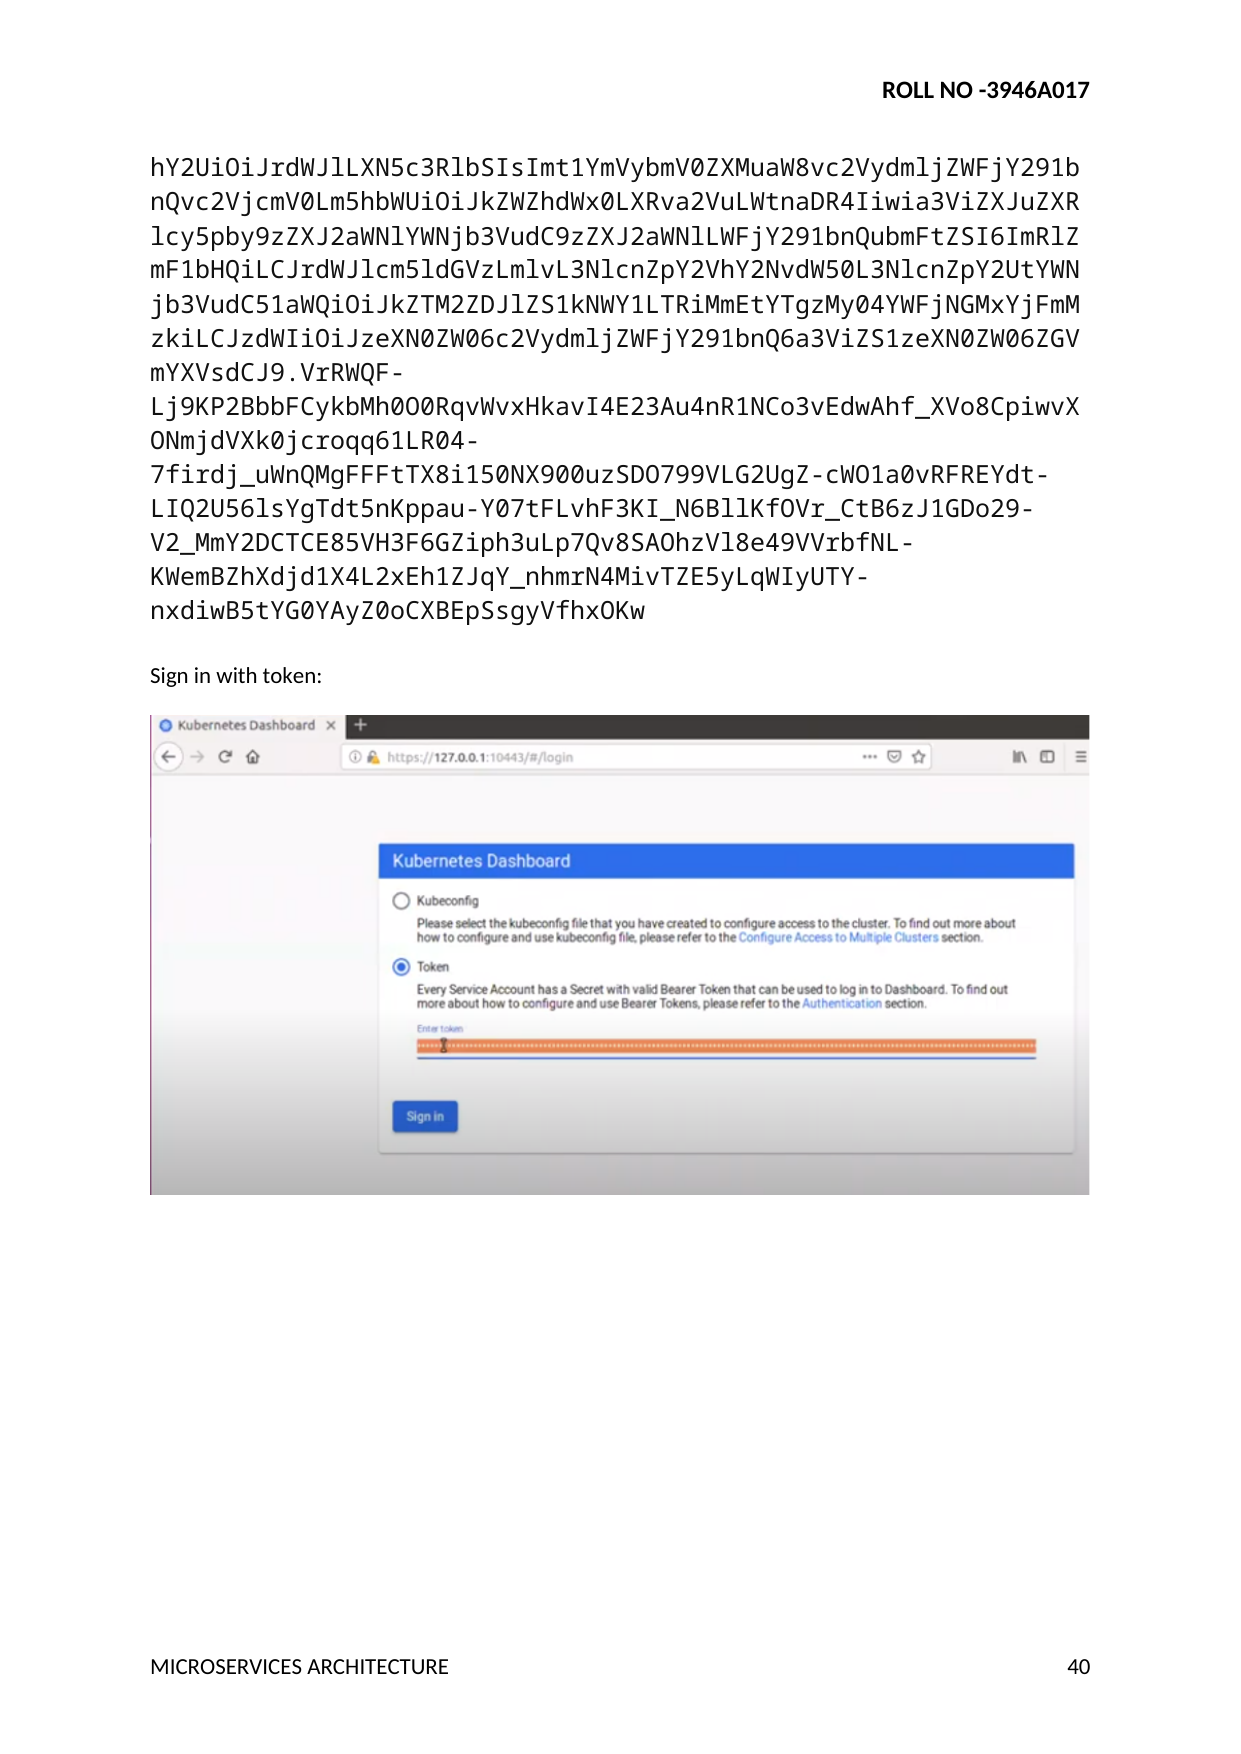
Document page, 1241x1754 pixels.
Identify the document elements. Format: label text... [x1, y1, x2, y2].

text Sign in with token: [150, 661, 1090, 689]
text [150, 150, 1090, 627]
picture [150, 715, 1090, 1195]
